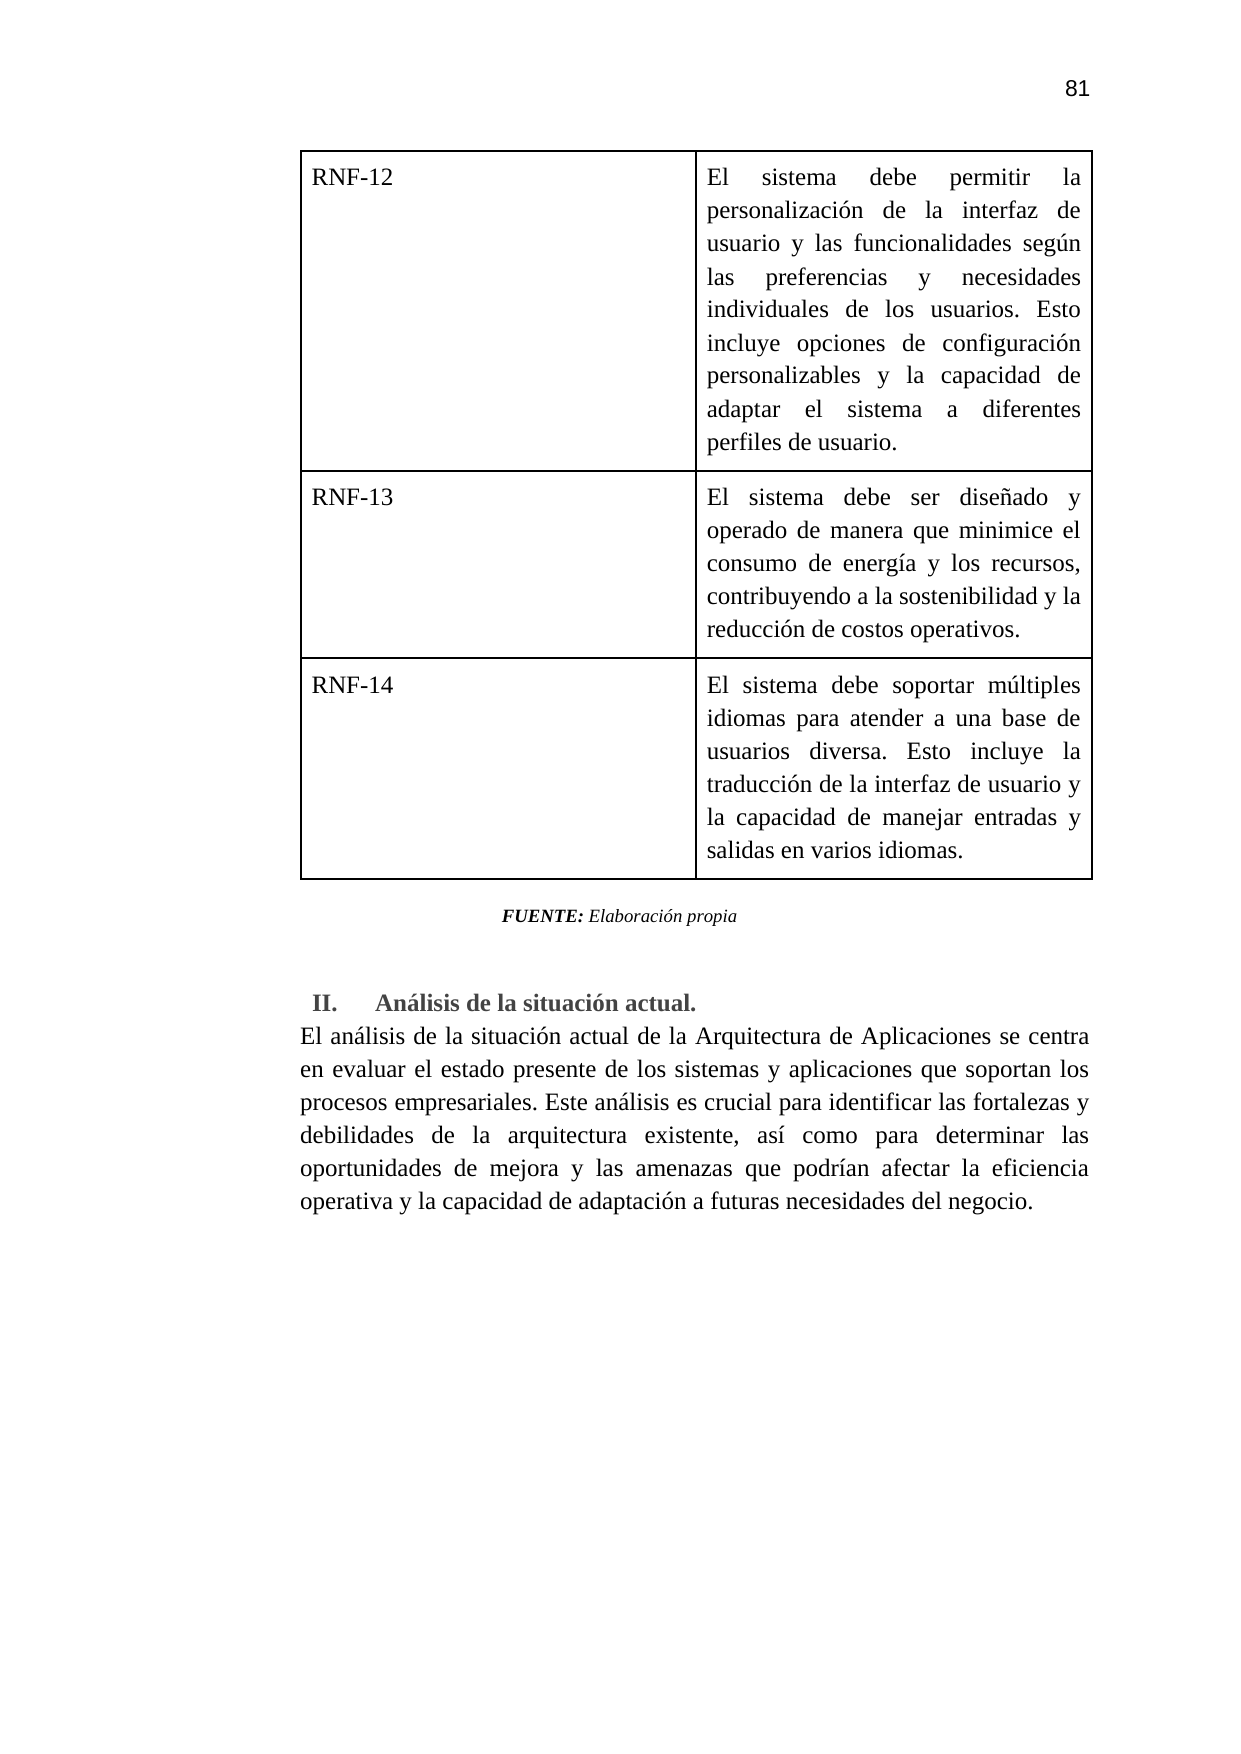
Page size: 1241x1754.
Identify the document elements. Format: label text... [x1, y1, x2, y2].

subtitle Análisis de la situación actual. [337, 988, 1090, 1016]
table_cell El sistema debe ser diseñado y operado de manera que minimice el consumo de energía y los recursos, contribuyendo a la sostenibilidad y la reducción de costos operativos. [697, 472, 1091, 657]
table_cell RNF-14 [302, 659, 695, 878]
text El análisis de la situación actual de la Arquitectura de Aplicaciones se centra en evaluar el estado presente de los sistemas y aplicaciones que soportan los procesos empresariales. Este análisis es crucial para identificar las fortalezas y debilidades de la arquitectura existente, así como para determinar las oportunidades de mejora y las amenazas que podrían afectar la eficiencia operativa y la capacidad de adaptación a futuras necesidades del negocio. [300, 1021, 1090, 1214]
table_cell El sistema debe permitir la personalización de la interfaz de usuario y las funcionalidades según las preferencias y necesidades individuales de los usuarios. Esto incluye opciones de configuración personalizables y la capacidad de adaptar el sistema a diferentes perfiles de usuario. [697, 152, 1091, 470]
table_cell RNF-13 [302, 472, 695, 657]
text FUENTE: Elaboración propia [150, 905, 1090, 926]
table_cell El sistema debe soportar múltiples idiomas para atender a una base de usuarios diversa. Esto incluye la traducción de la interfaz de usuario y la capacidad de manejar entradas y salidas en varios idiomas. [697, 659, 1091, 878]
table_cell RNF-12 [302, 152, 695, 470]
